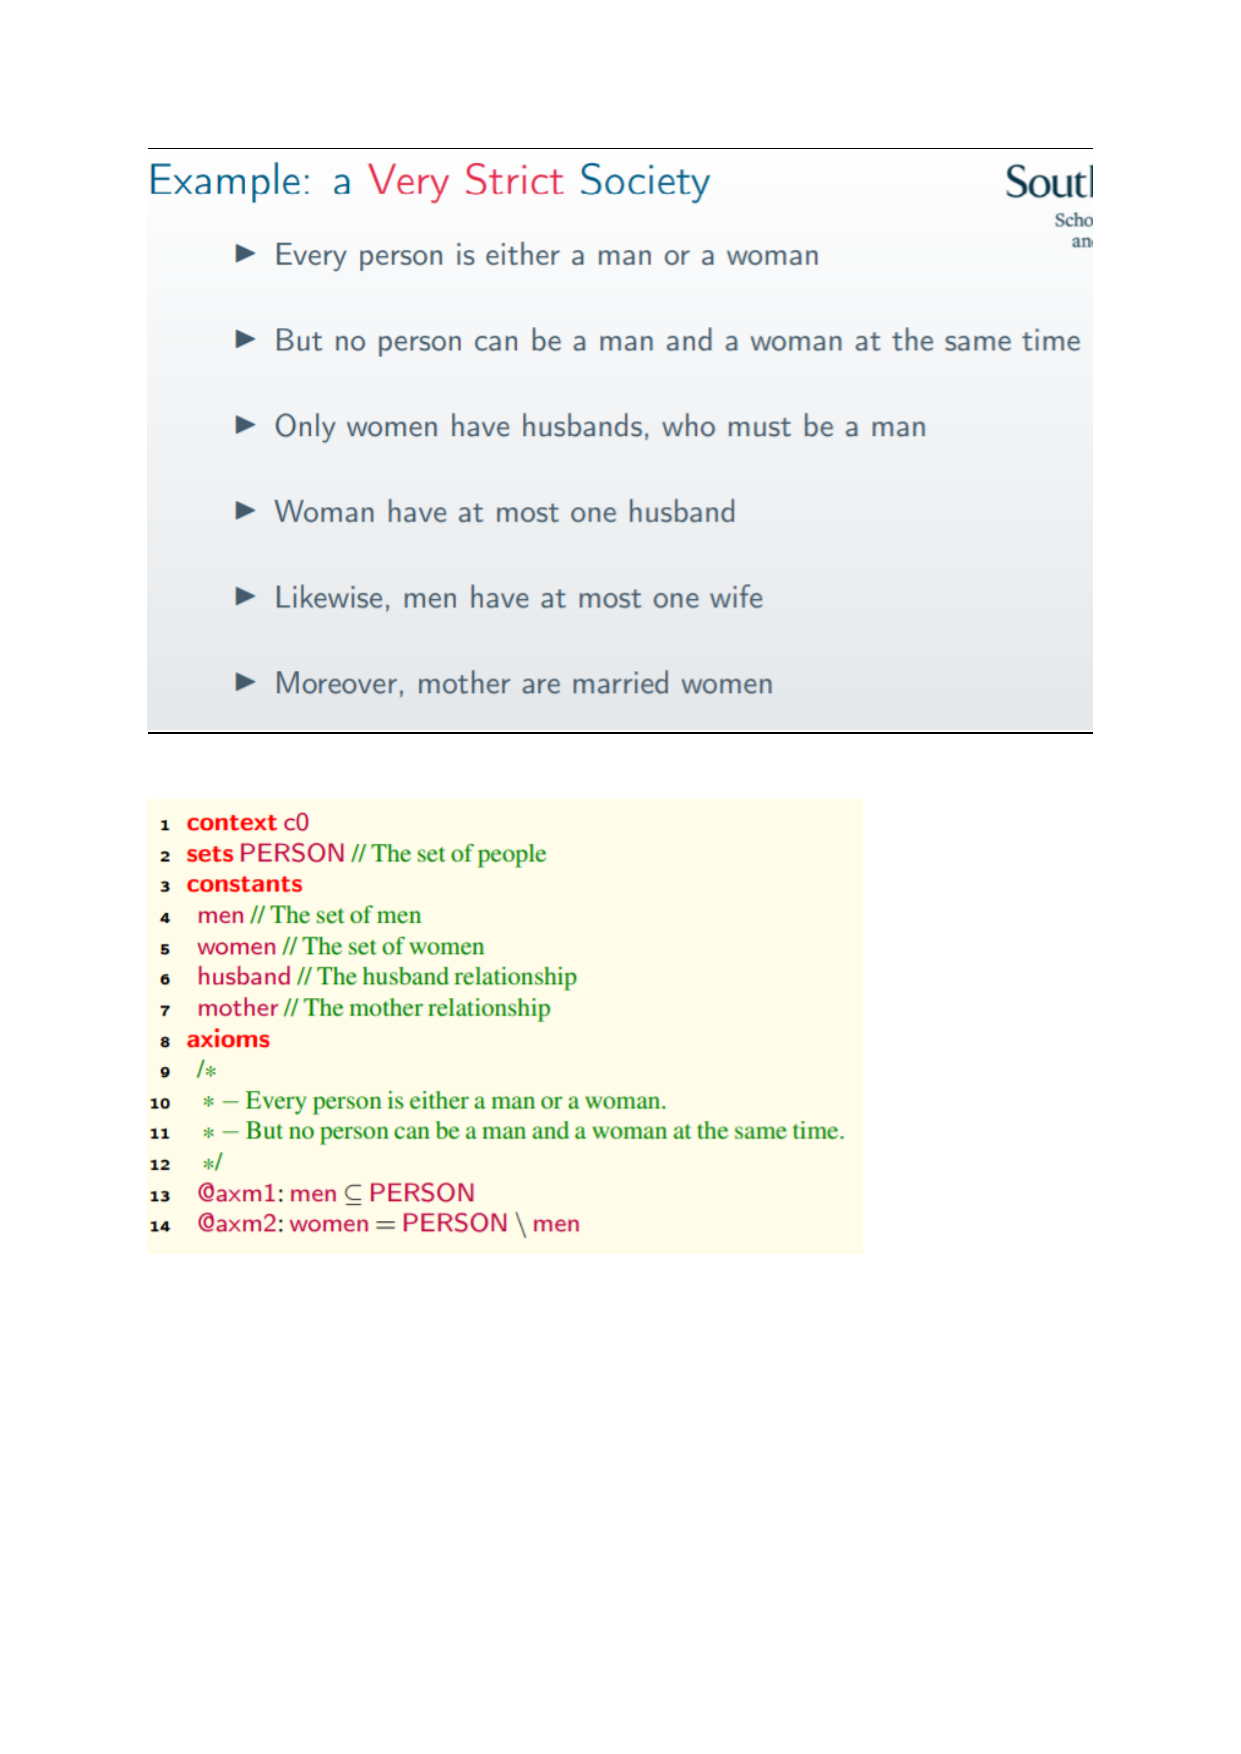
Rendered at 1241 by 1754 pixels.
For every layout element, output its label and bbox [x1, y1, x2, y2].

picture [147, 799, 863, 1254]
picture [147, 151, 1093, 730]
